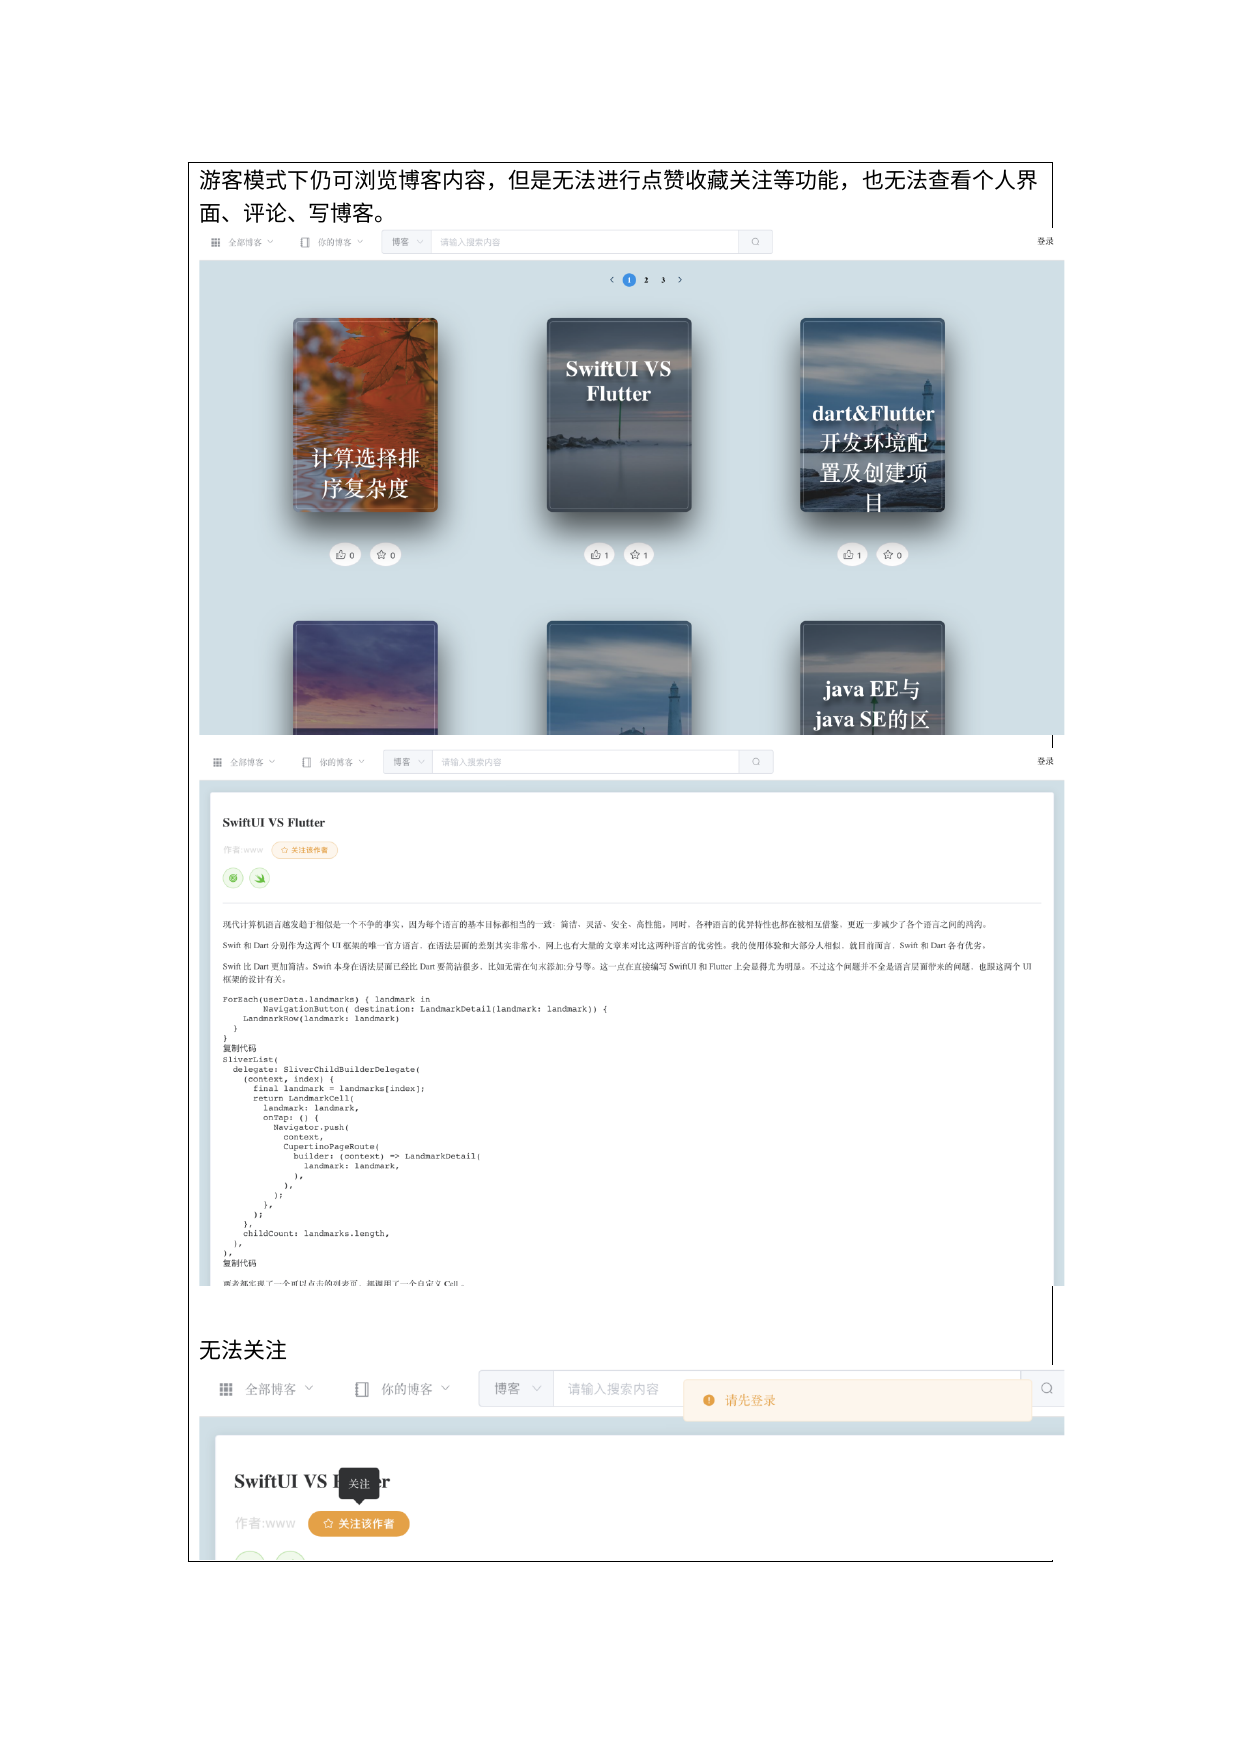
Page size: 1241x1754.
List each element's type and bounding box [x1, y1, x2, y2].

picture [199, 748, 1065, 1286]
picture [199, 1365, 1065, 1560]
table_cell [189, 163, 1052, 1561]
picture [199, 228, 1065, 735]
